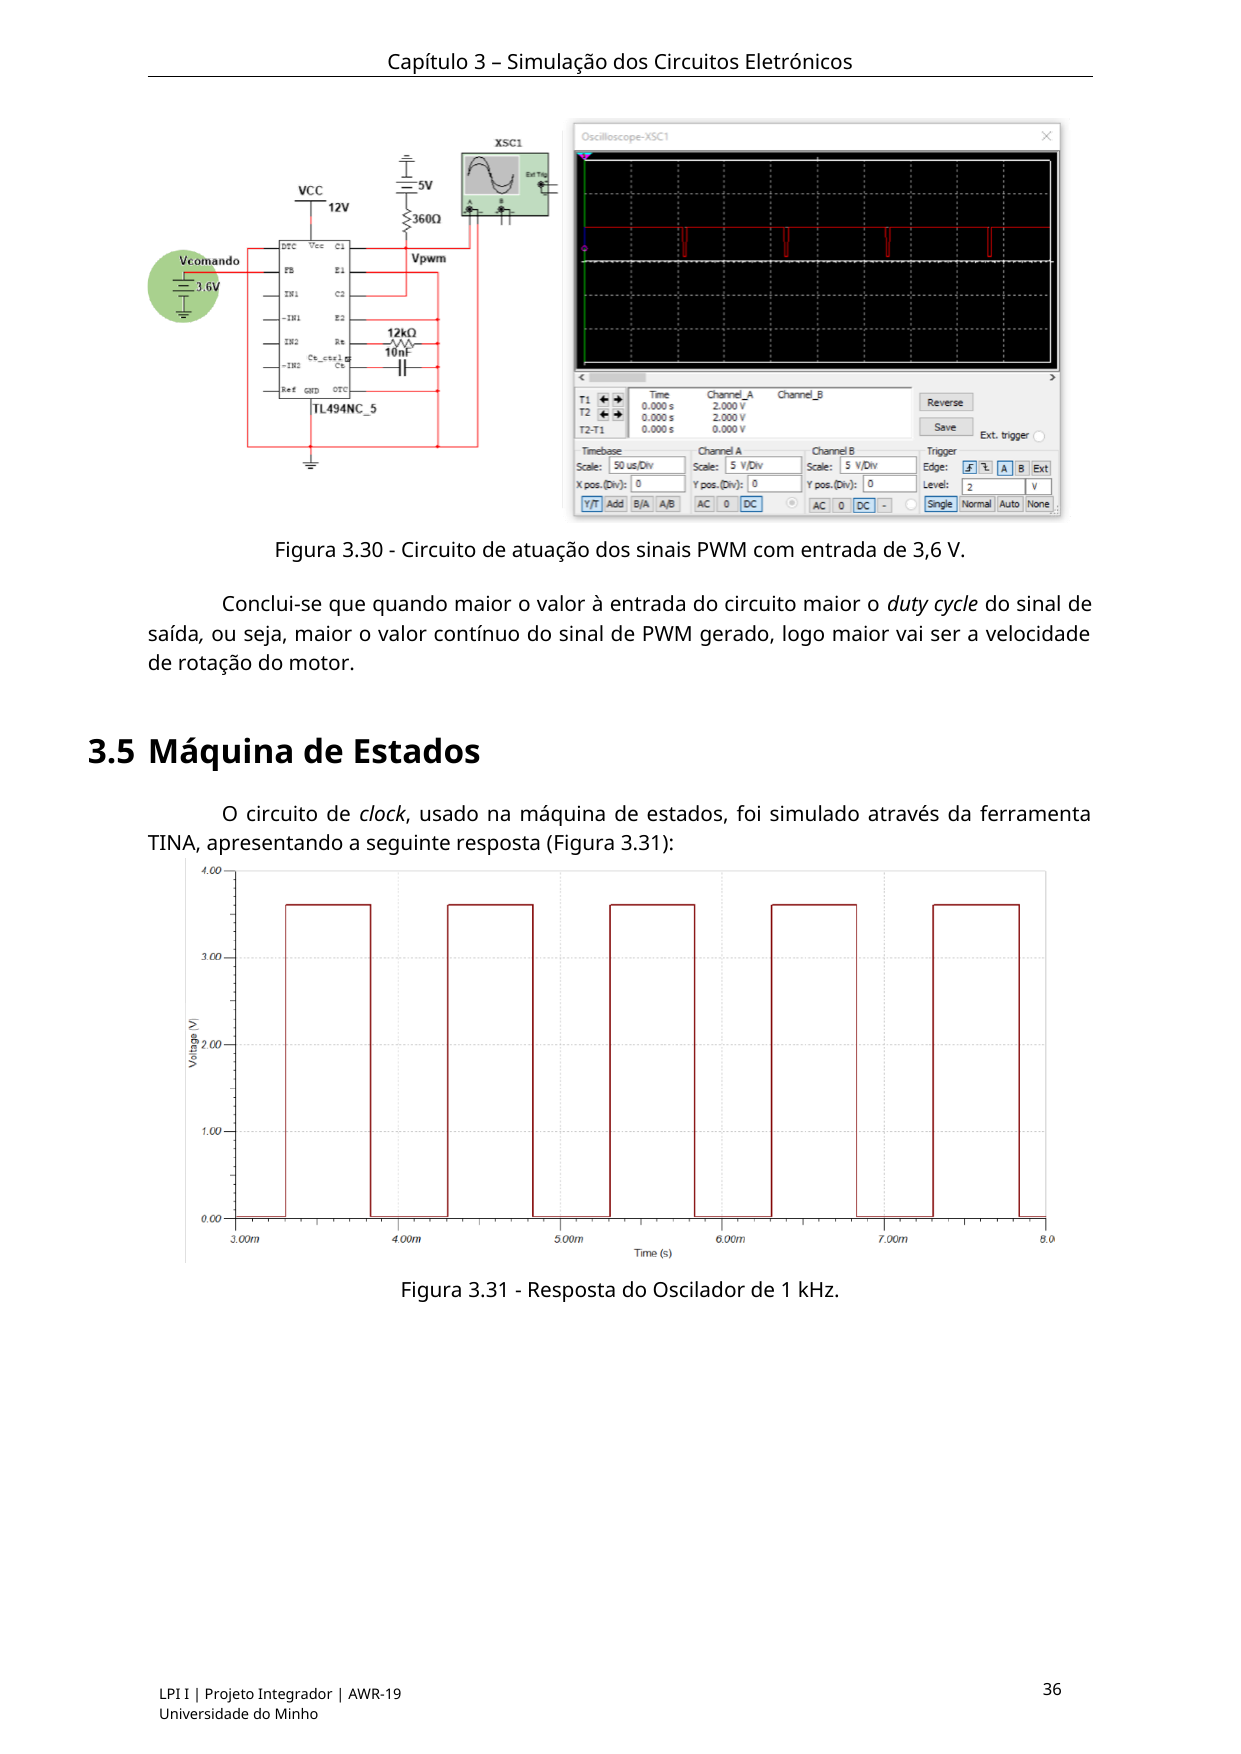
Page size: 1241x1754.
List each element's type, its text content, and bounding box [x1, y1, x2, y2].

picture [185, 858, 1055, 1263]
text Conclui-se que quando maior o valor à entrada do circuito maior o duty cycle do sinal de saída, ou seja, maior o valor contínuo do sinal de PWM gerado, logo maior vai ser a velocidade de rotação do motor. [148, 589, 1092, 677]
picture [147, 118, 1093, 523]
subtitle Máquina de Estados [88, 728, 1092, 774]
